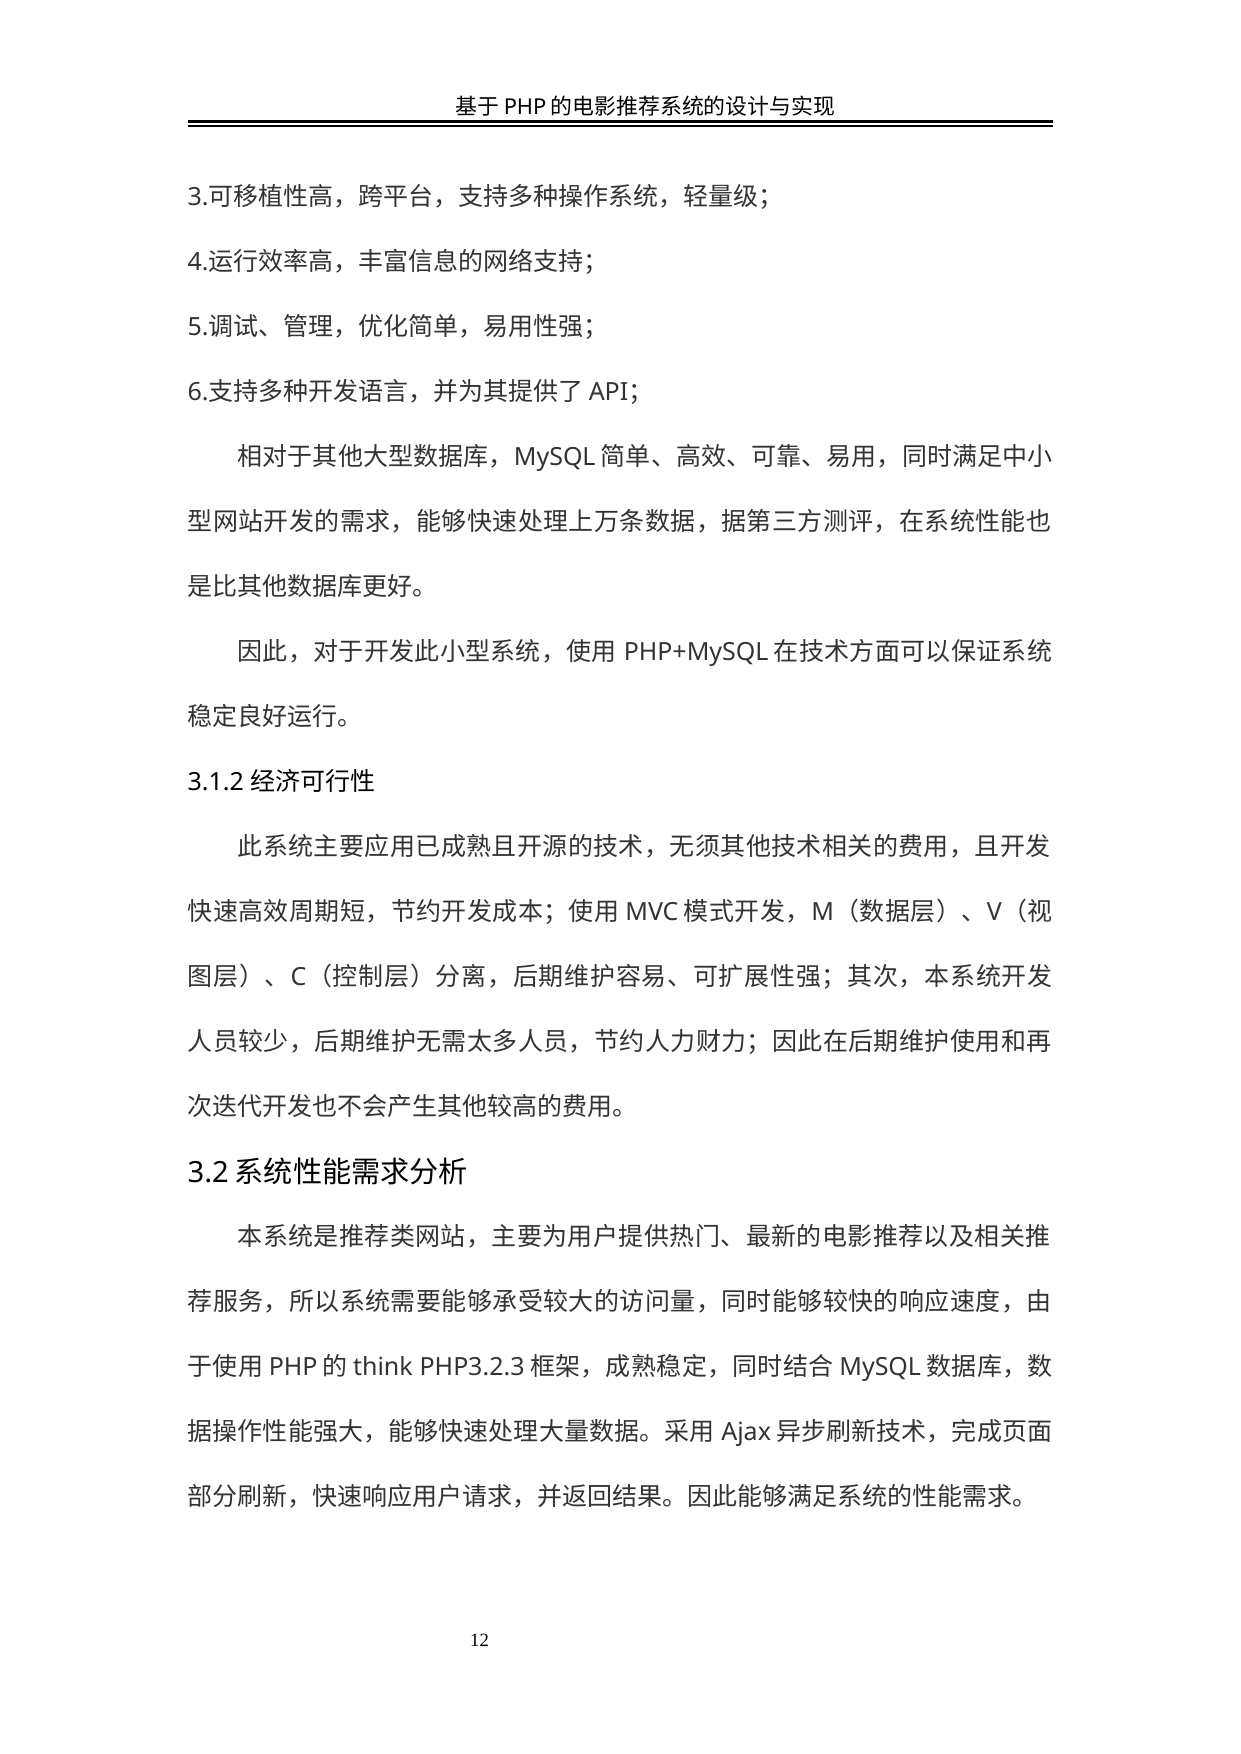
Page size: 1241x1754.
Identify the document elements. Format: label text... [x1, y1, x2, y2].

text 此系统主要应用已成熟且开源的技术，无须其他技术相关的费用，且开发快速高效周期短，节约开发成本；使用MVC模式开发，M（数据层）、V（视图层）、C（控制层）分离，后期维护容易、可扩展性强；其次，本系统开发人员较少，后期维护无需太多人员，节约人力财力；因此在后期维护使用和再次迭代开发也不会产生其他较高的费用。 [187, 812, 1053, 1137]
text 相对于其他大型数据库，MySQL简单、高效、可靠、易用，同时满足中小型网站开发的需求，能够快速处理上万条数据，据第三方测评，在系统性能也是比其他数据库更好。 [187, 422, 1053, 617]
list 6.支持多种开发语言，并为其提供了API； [187, 357, 1053, 422]
list 5.调试、管理，优化简单，易用性强； [187, 292, 1053, 357]
subtitle 3.1.2 经济可行性 [187, 747, 1053, 812]
list 3.可移植性高，跨平台，支持多种操作系统，轻量级； [187, 162, 1053, 227]
text 本系统是推荐类网站，主要为用户提供热门、最新的电影推荐以及相关推荐服务，所以系统需要能够承受较大的访问量，同时能够较快的响应速度，由于使用PHP的think PHP3.2.3框架，成熟稳定，同时结合MySQL数据库，数据操作性能强大，能够快速处理大量数据。采用Ajax异步刷新技术，完成页面部分刷新，快速响应用户请求，并返回结果。因此能够满足系统的性能需求。 [187, 1202, 1053, 1527]
list 4.运行效率高，丰富信息的网络支持； [187, 227, 1053, 292]
subtitle 3.2系统性能需求分析 [187, 1137, 1053, 1202]
text 因此，对于开发此小型系统，使用PHP+MySQL在技术方面可以保证系统稳定良好运行。 [187, 617, 1053, 747]
